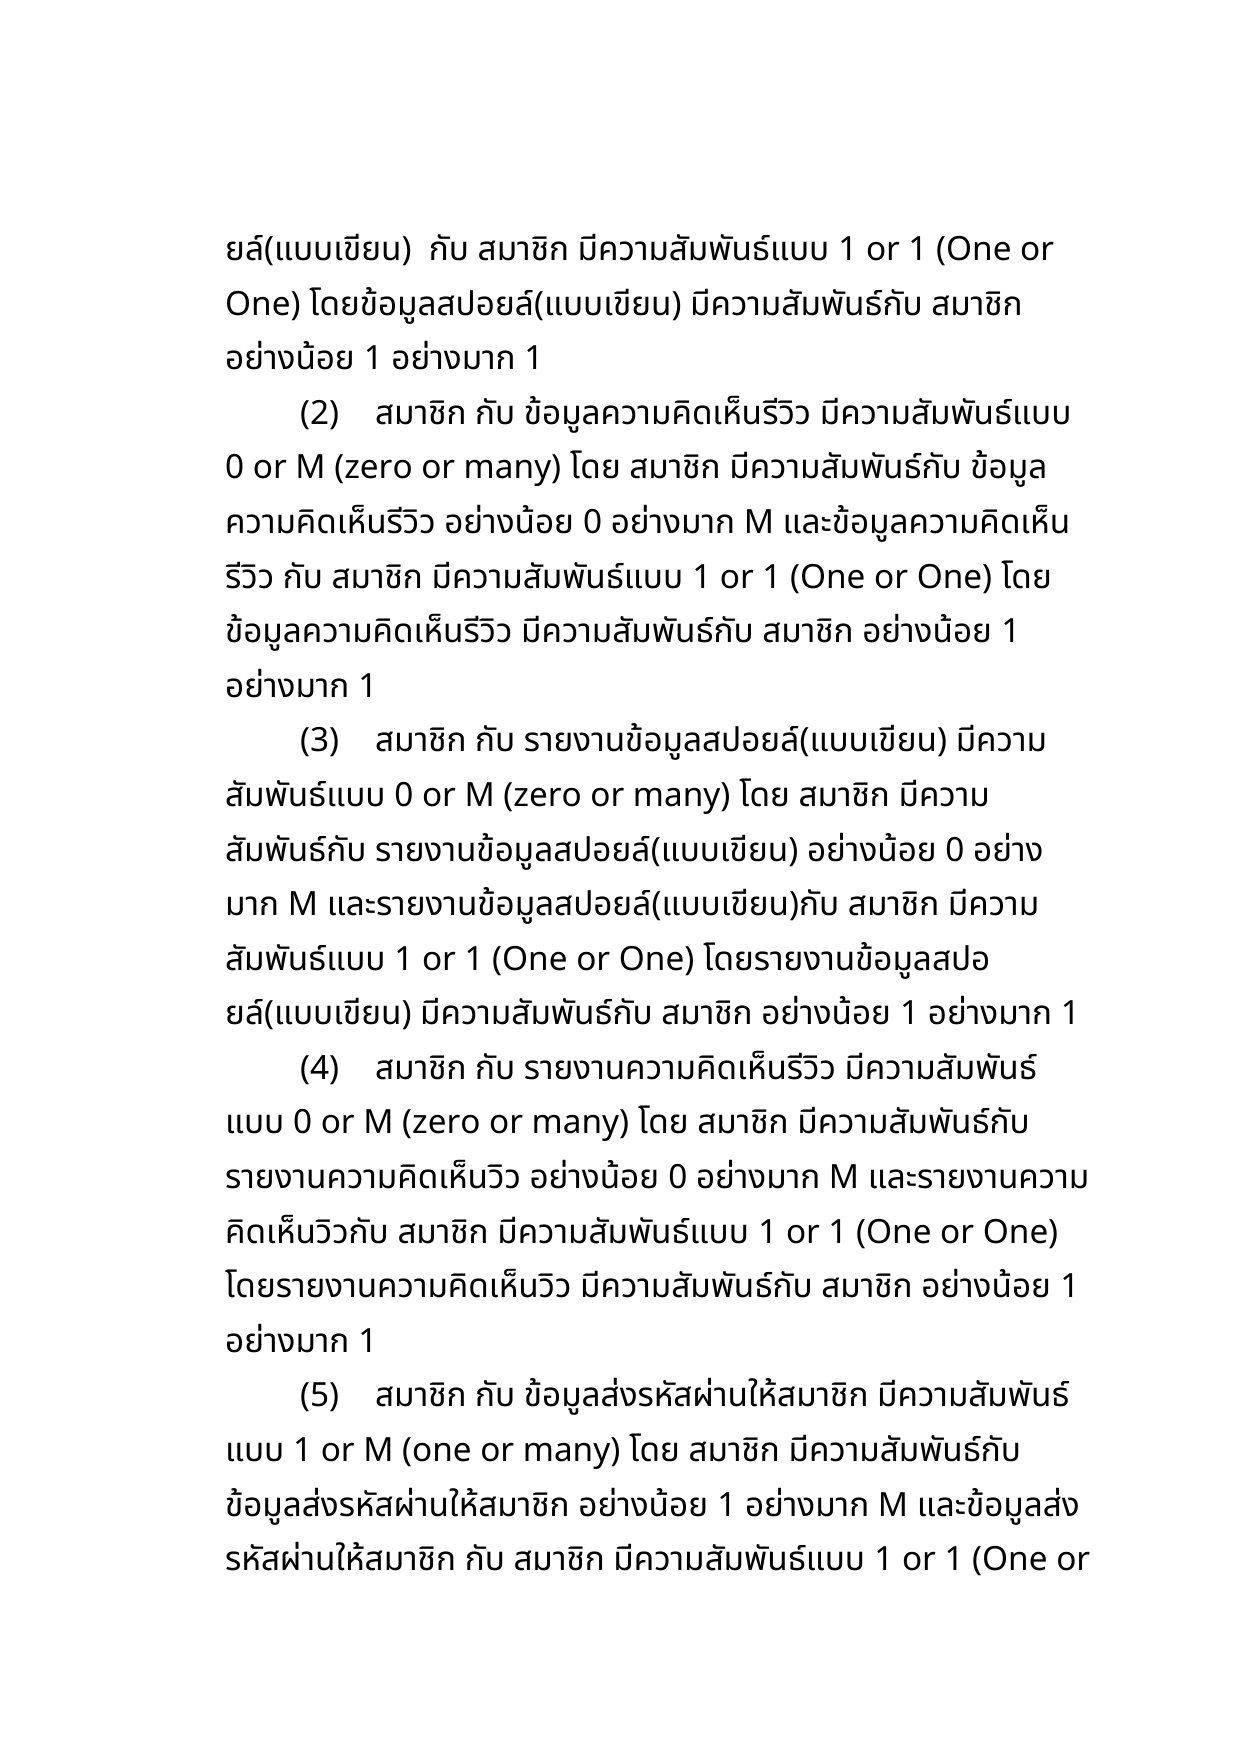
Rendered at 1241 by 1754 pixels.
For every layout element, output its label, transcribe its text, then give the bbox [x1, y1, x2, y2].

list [225, 225, 1090, 385]
list (3) สมาชิก กับ รายงานข้อมูลสปอยล์(แบบเขียน) มีความสัมพันธ์แบบ 0 or M (zero or many) โดย สมาชิก มีความสัมพันธ์กับ รายงานข้อมูลสปอยล์(แบบเขียน) อย่างน้อย 0 อย่างมาก M และรายงานข้อมูลสปอยล์(แบบเขียน)กับ สมาชิก มีความสัมพันธ์แบบ 1 or 1 (One or One) โดยรายงานข้อมูลสปอยล์(แบบเขียน) มีความสัมพันธ์กับ สมาชิก อย่างน้อย 1 อย่างมาก 1 [225, 716, 1090, 1040]
list (4) สมาชิก กับ รายงานความคิดเห็นรีวิว มีความสัมพันธ์แบบ 0 or M (zero or many) โดย สมาชิก มีความสัมพันธ์กับ รายงานความคิดเห็นวิว อย่างน้อย 0 อย่างมาก M และรายงานความคิดเห็นวิวกับ สมาชิก มีความสัมพันธ์แบบ 1 or 1 (One or One) โดยรายงานความคิดเห็นวิว มีความสัมพันธ์กับ สมาชิก อย่างน้อย 1 อย่างมาก 1 [225, 1044, 1090, 1367]
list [225, 1371, 1090, 1586]
list (2) สมาชิก กับ ข้อมูลความคิดเห็นรีวิว มีความสัมพันธ์แบบ 0 or M (zero or many) โดย สมาชิก มีความสัมพันธ์กับ ข้อมูลความคิดเห็นรีวิว อย่างน้อย 0 อย่างมาก M และข้อมูลความคิดเห็นรีวิว กับ สมาชิก มีความสัมพันธ์แบบ 1 or 1 (One or One) โดยข้อมูลความคิดเห็นรีวิว มีความสัมพันธ์กับ สมาชิก อย่างน้อย 1 อย่างมาก 1 [225, 389, 1090, 712]
